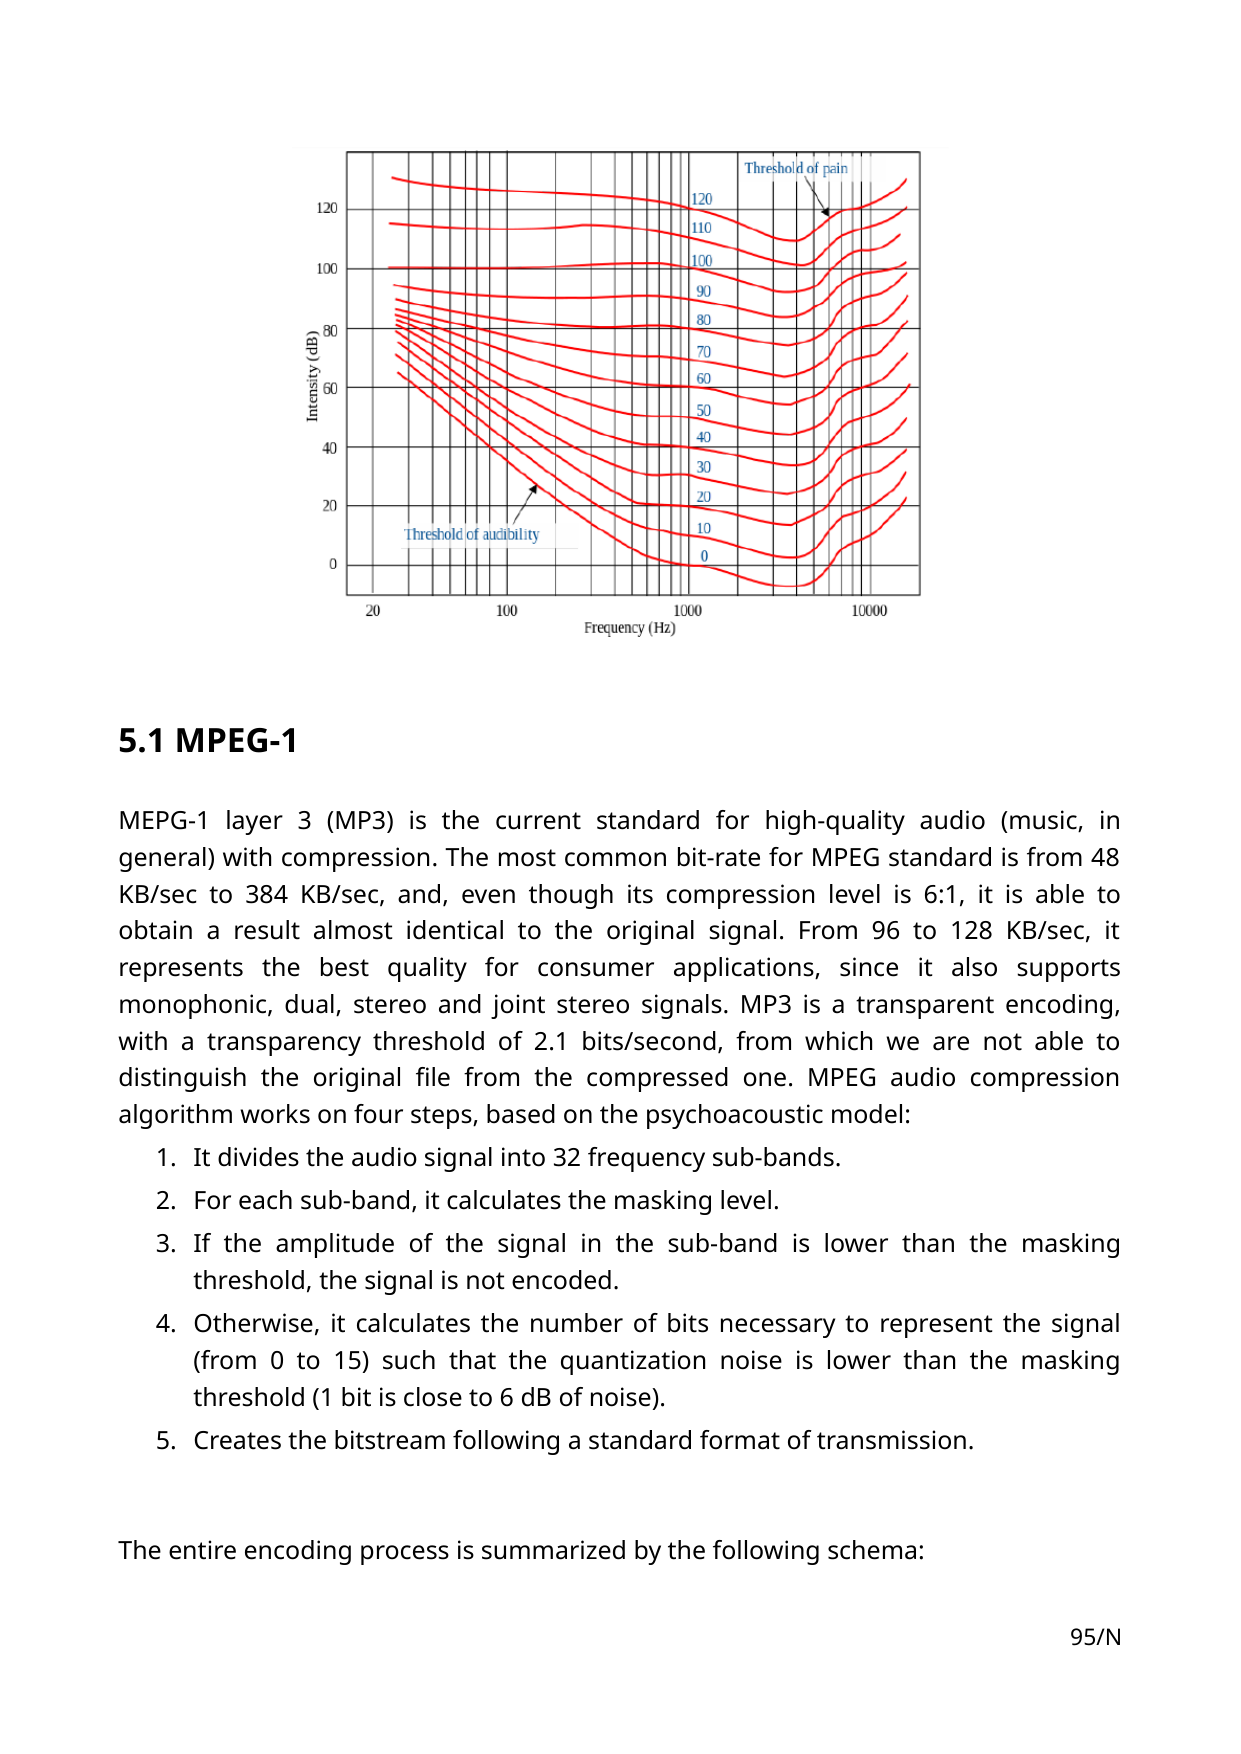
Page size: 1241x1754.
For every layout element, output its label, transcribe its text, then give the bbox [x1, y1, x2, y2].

list If the amplitude of the signal in the sub-band is lower than the masking threshold, the signal is not encoded. [156, 1226, 1122, 1297]
text The entire encoding process is summarized by the following schema: [118, 1533, 1122, 1567]
picture [291, 147, 949, 637]
subtitle 5.1 MPEG-1 [118, 717, 1122, 762]
list It divides the audio signal into 32 frequency sub-bands. [156, 1140, 1122, 1174]
text MEPG-1 layer 3 (MP3) is the current standard for high-quality audio (music, in general) with compression. The most common bit-rate for MPEG standard is from 48 KB/sec to 384 KB/sec, and, even though its compression level is 6:1, it is able to obtain a result almost identical to the original signal. From 96 to 128 KB/sec, it represents the best quality for consumer applications, since it also supports monophonic, dual, stereo and joint stereo signals. MP3 is a transparent encoding, with a transparency threshold of 2.1 bits/second, from which we are not able to distinguish the original file from the compressed one. MPEG audio compression algorithm works on four steps, based on the psychoacoustic model: [118, 803, 1122, 1131]
list Otherwise, it calculates the number of bits necessary to represent the signal (from 0 to 15) such that the quantization noise is lower than the masking threshold (1 bit is close to 6 dB of noise). [156, 1306, 1122, 1413]
list Creates the bitstream following a standard format of transmission. [156, 1422, 1122, 1456]
list For each sub-band, it calculates the masking level. [156, 1183, 1122, 1217]
